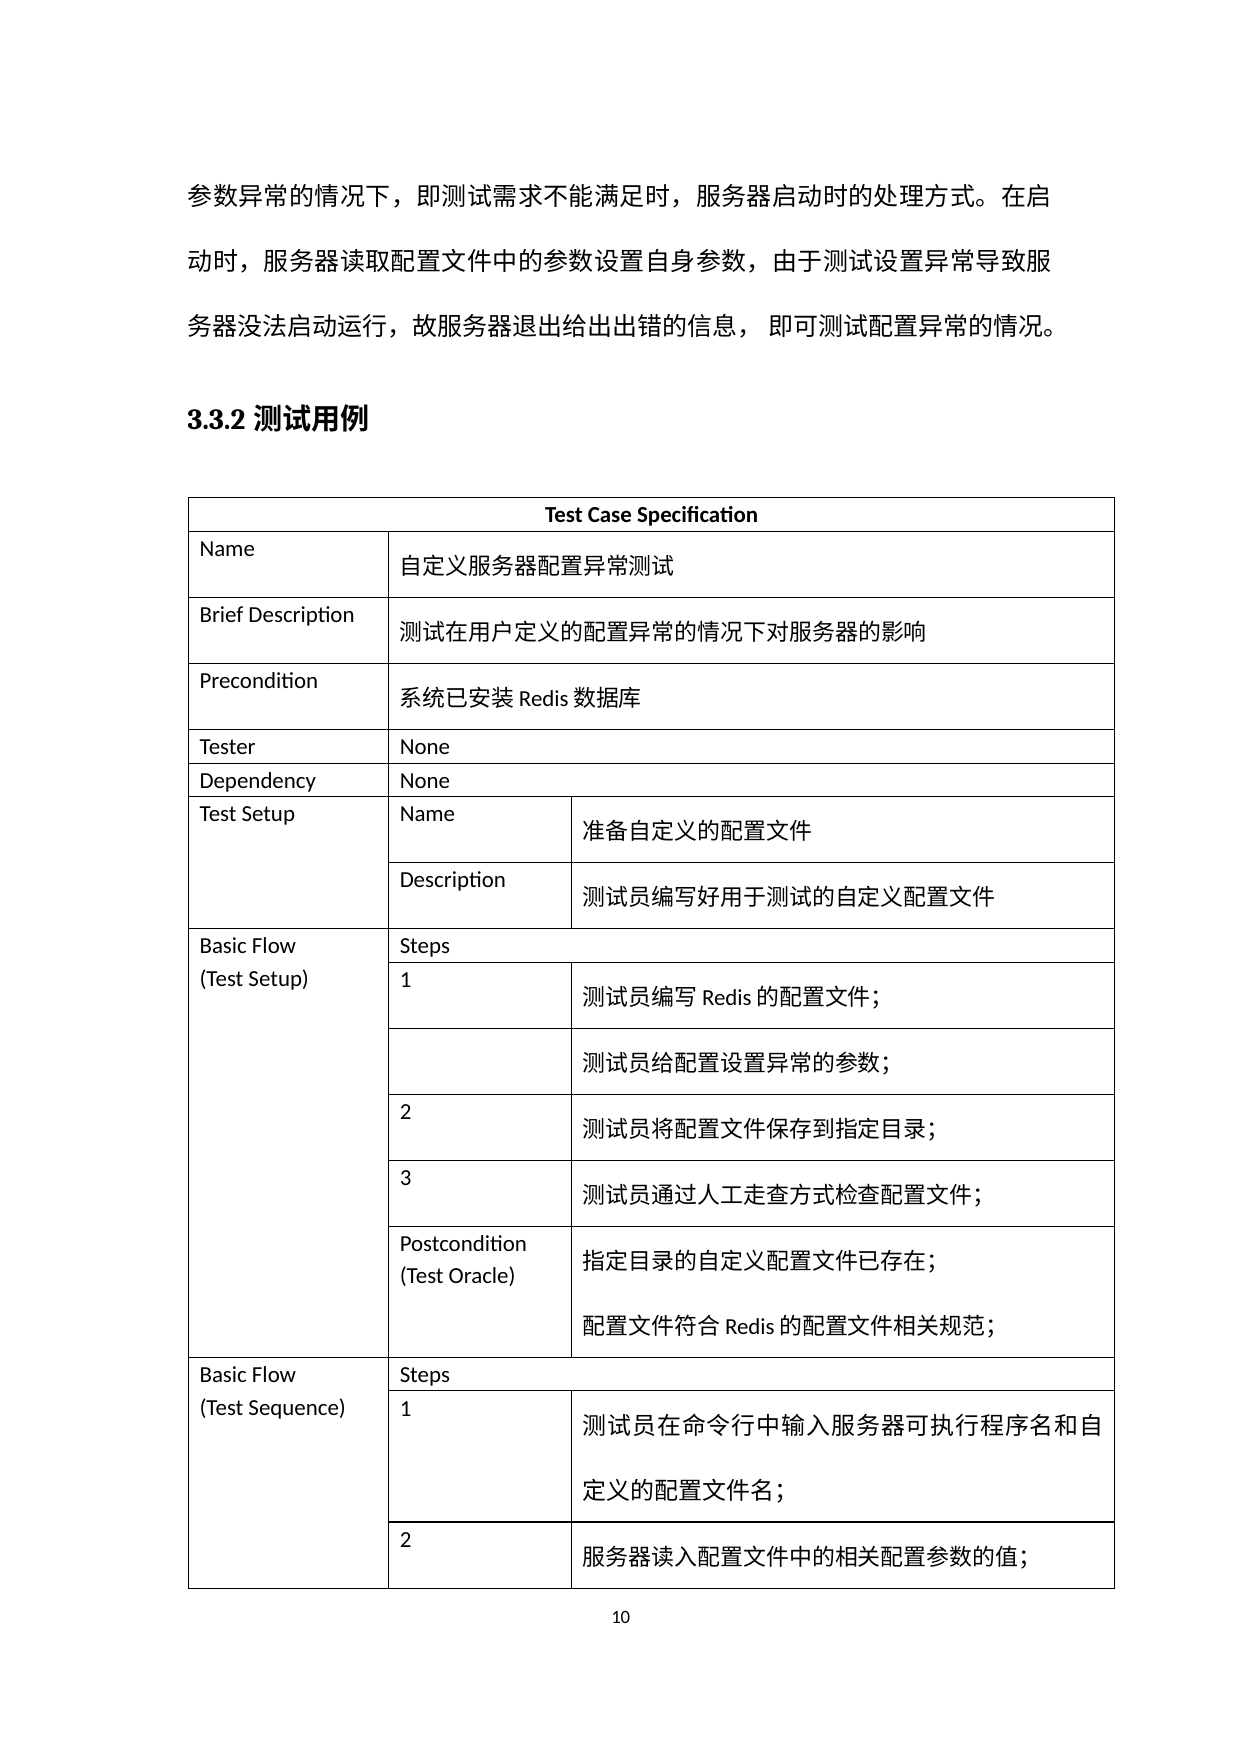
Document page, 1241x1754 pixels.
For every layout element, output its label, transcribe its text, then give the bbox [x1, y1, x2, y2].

table_cell 指定目录的自定义配置文件已存在； 配置文件符合Redis的配置文件相关规范； [572, 1227, 1114, 1357]
table_cell Steps [389, 929, 1114, 962]
table_cell 测试在用户定义的配置异常的情况下对服务器的影响 [389, 598, 1114, 663]
table_cell Description [389, 863, 571, 928]
table_cell Basic Flow (Test Setup) [189, 929, 388, 1357]
table_cell None [389, 730, 1114, 762]
table_cell Basic Flow (Test Sequence) [189, 1358, 388, 1587]
table_cell 测试员将配置文件保存到指定目录； [572, 1095, 1114, 1160]
table_cell 测试员给配置设置异常的参数； [572, 1029, 1114, 1094]
table_cell [389, 1029, 571, 1094]
table_cell Name [189, 532, 388, 597]
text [187, 162, 1053, 357]
table_cell 测试员在命令行中输入服务器可执行程序名和自定义的配置文件名； [572, 1391, 1114, 1521]
table_cell 1 [389, 1391, 571, 1521]
table_header Test Case Specification [189, 498, 1114, 531]
table_cell 自定义服务器配置异常测试 [389, 532, 1114, 597]
table_cell 3 [389, 1161, 571, 1226]
table_cell 测试员编写好用于测试的自定义配置文件 [572, 863, 1114, 928]
table_cell 1 [389, 963, 571, 1028]
table_cell 系统已安装Redis数据库 [389, 664, 1114, 729]
table_cell 2 [389, 1095, 571, 1160]
table_cell None [389, 764, 1114, 796]
table_cell Name [389, 797, 571, 862]
subtitle 3.3.2 测试用例 [187, 384, 1053, 449]
table_cell Dependency [189, 764, 388, 796]
table_cell Precondition [189, 664, 388, 729]
table_cell Test Setup [189, 797, 388, 928]
table_cell Postcondition (Test Oracle) [389, 1227, 571, 1357]
table_cell Brief Description [189, 598, 388, 663]
table_cell 服务器读入配置文件中的相关配置参数的值； [572, 1523, 1114, 1587]
table_cell 2 [389, 1523, 571, 1587]
table_cell Steps [389, 1358, 1114, 1390]
table_cell Tester [189, 730, 388, 762]
table_cell 测试员通过人工走查方式检查配置文件； [572, 1161, 1114, 1226]
table_cell 准备自定义的配置文件 [572, 797, 1114, 862]
table_cell 测试员编写Redis的配置文件； [572, 963, 1114, 1028]
